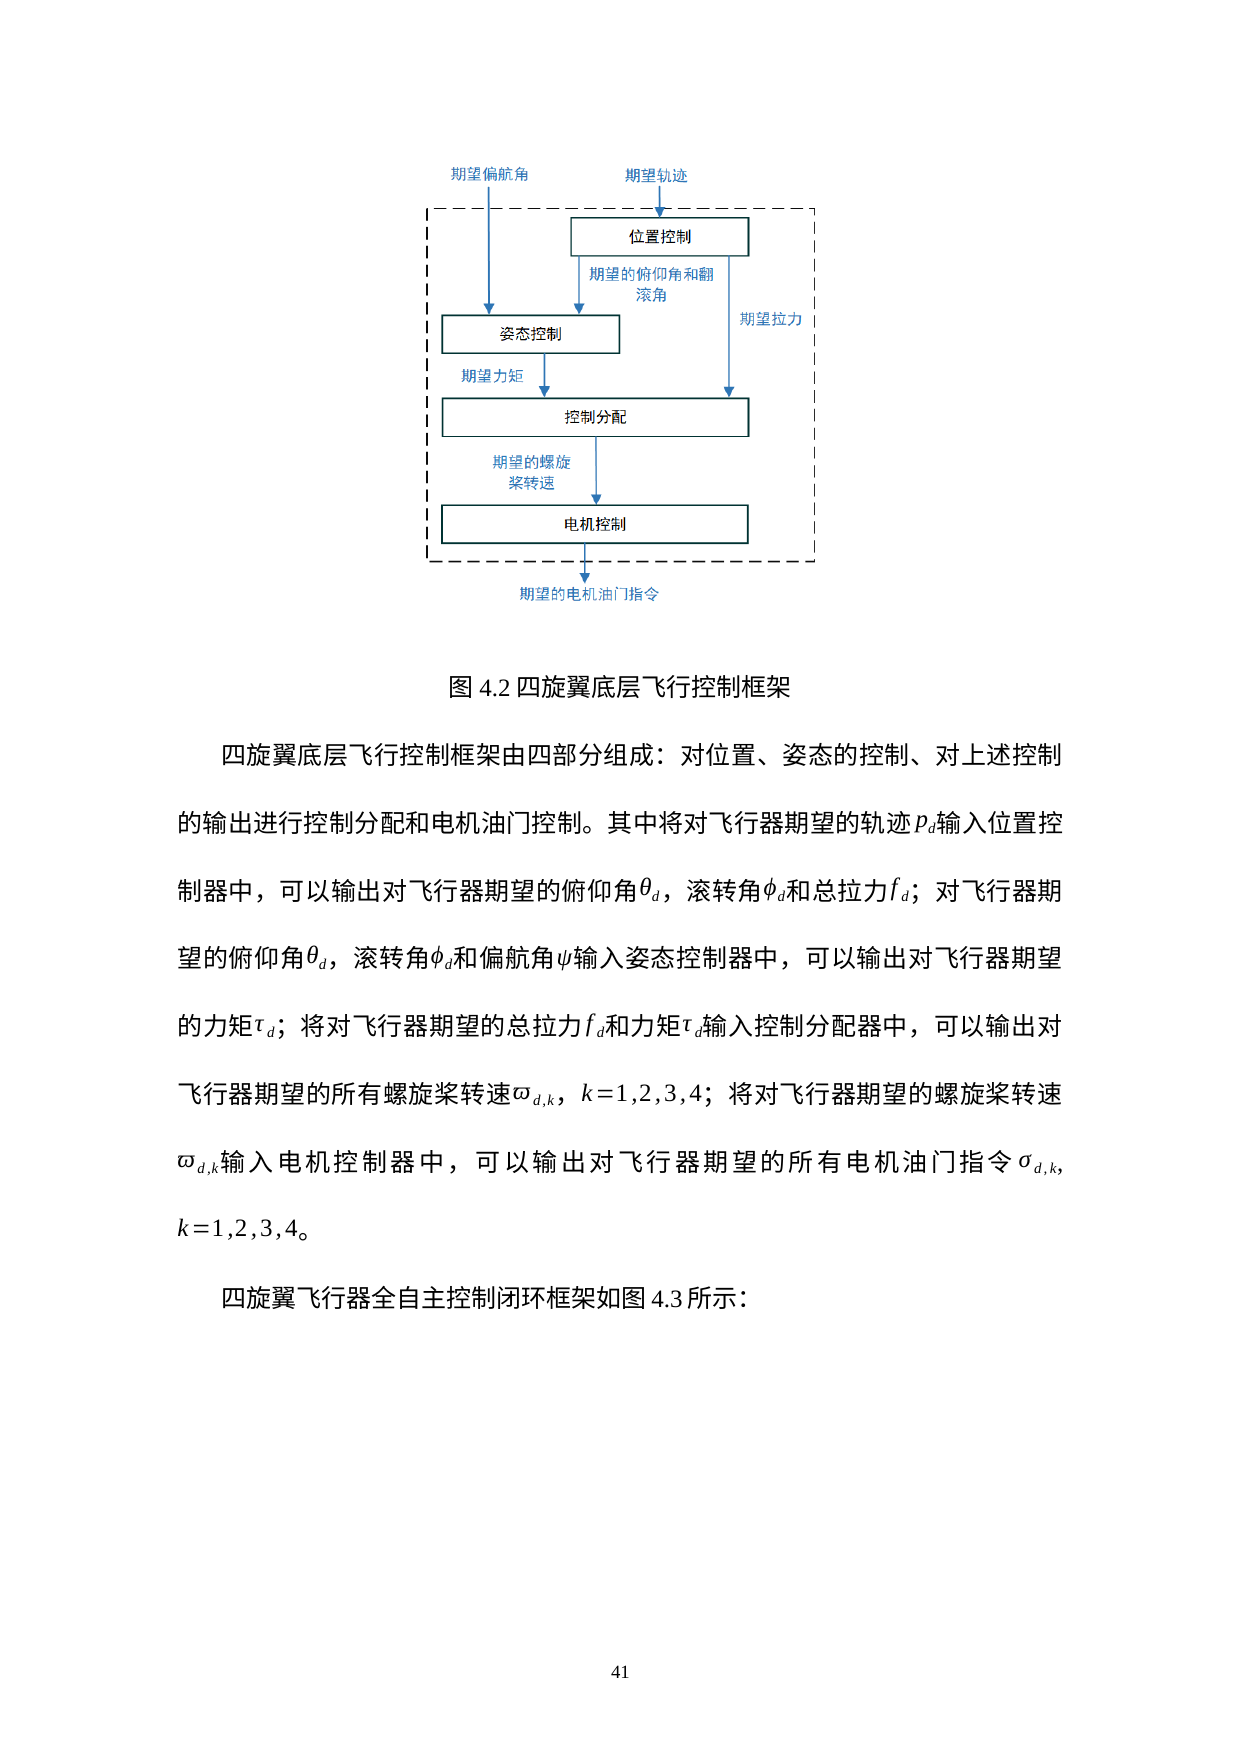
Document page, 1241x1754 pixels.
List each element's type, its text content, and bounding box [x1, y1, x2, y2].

text 四旋翼飞行器全自主控制闭环框架如图4.3所示： [177, 1263, 1063, 1331]
text 四旋翼底层飞行控制框架由四部分组成：对位置、姿态的控制、对上述控制的输出进行控制分配和电机油门控制。其中将对飞行器期望的轨迹输入位置控制器中，可以输出对飞行器期望的俯仰角，滚转角和总拉力；对飞行器期望的俯仰角，滚转角和偏航角输入姿态控制器中，可以输出对飞行器期望的力矩；将对飞行器期望的总拉力和力矩输入控制分配器中，可以输出对飞行器期望的所有螺旋桨转速，；将对飞行器期望的螺旋桨转速输入电机控制器中，可以输出对飞行器期望的所有电机油门指令,。 [177, 719, 1063, 1263]
text 图 4.2 四旋翼底层飞行控制框架 [177, 651, 1063, 719]
picture [425, 161, 815, 610]
